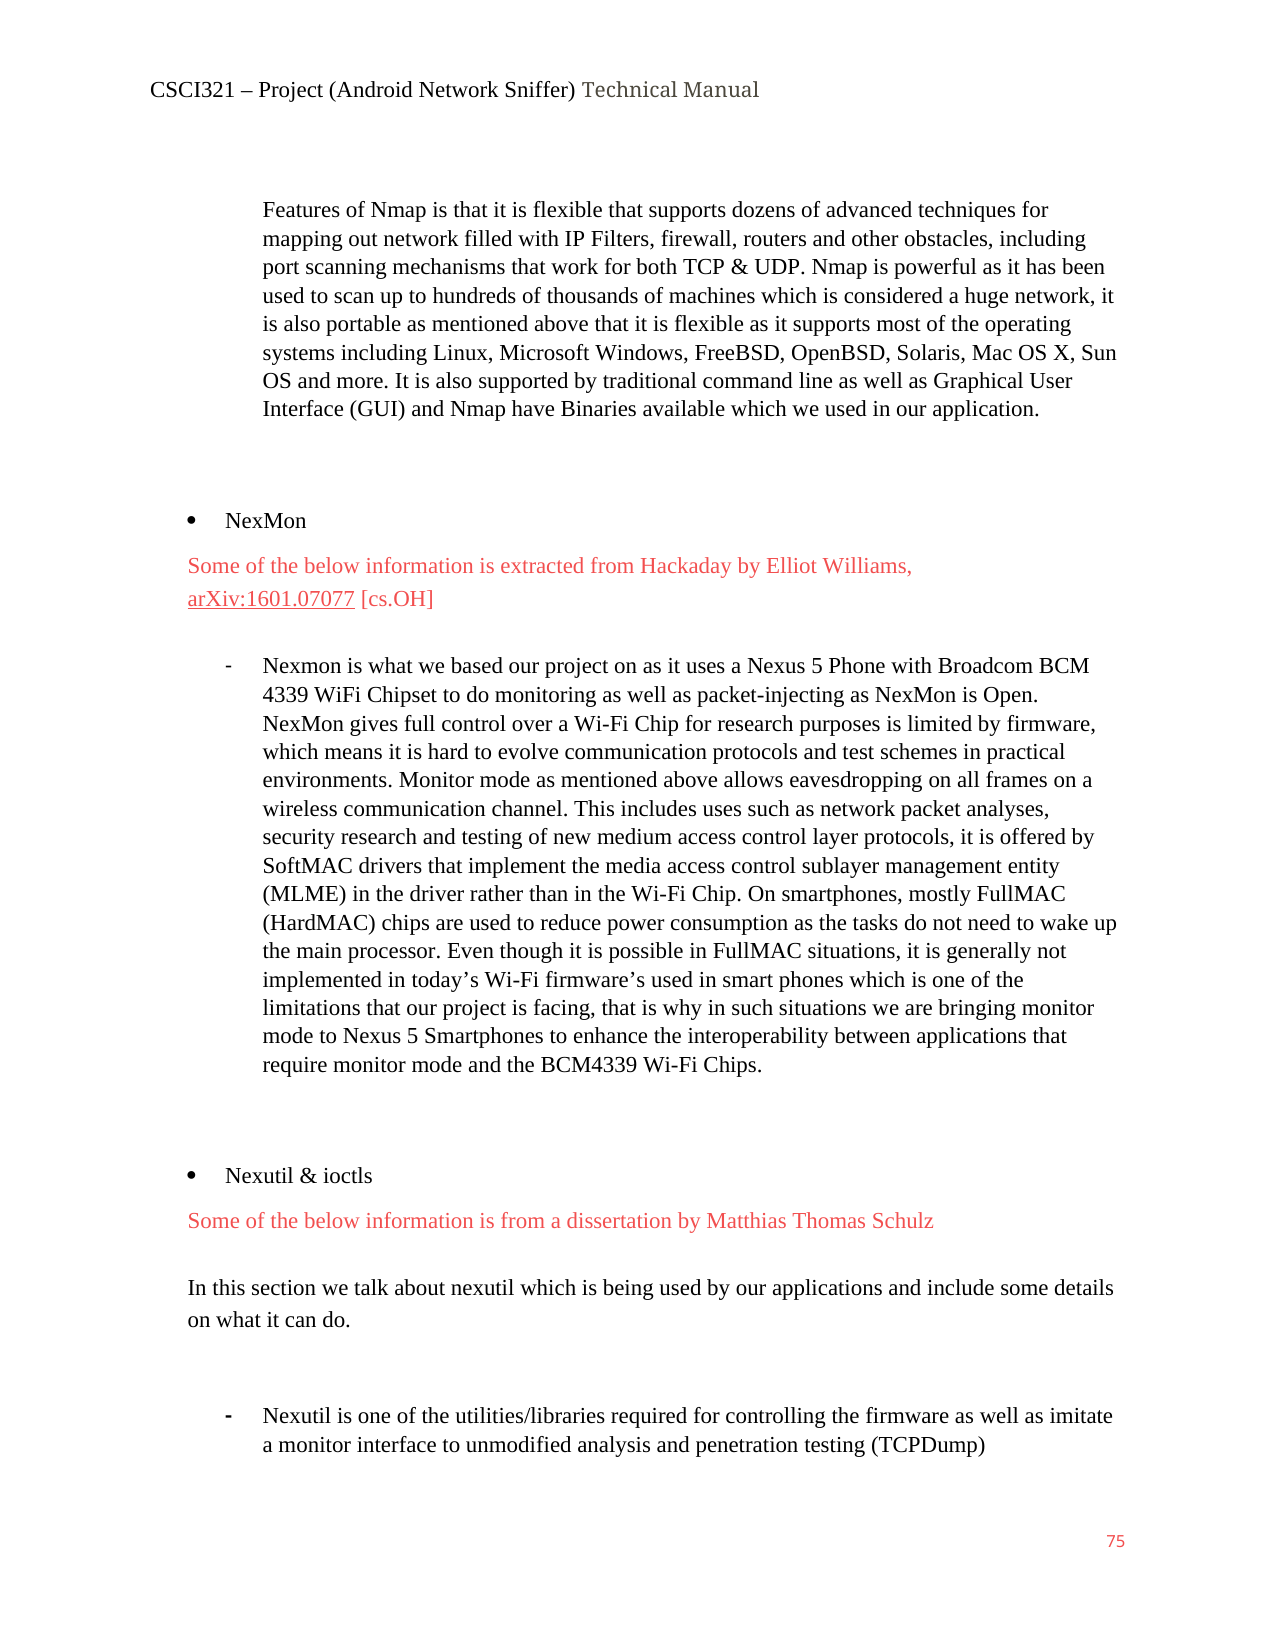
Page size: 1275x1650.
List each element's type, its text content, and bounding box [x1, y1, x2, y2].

text Some of the below information is from a dissertation by Matthias Thomas Schulz [150, 1207, 1125, 1234]
list Nexutil is one of the utilities/libraries required for controlling the firmware as well as imitate a monitor interface to unmodified analysis and penetration testing (TCPDump) [225, 1401, 1125, 1458]
text Some of the below information is extracted from Hackaday by Elliot Williams, arXiv:1601.07077 [cs.OH] [187, 552, 1125, 611]
list Features of Nmap is that it is flexible that supports dozens of advanced techniques for mapping out network filled with IP Filters, firewall, routers and other obstacles, including port scanning mechanisms that work for both TCP & UDP. Nmap is powerful as it has been used to scan up to hundreds of thousands of machines which is considered a huge network, it is also portable as mentioned above that it is flexible as it supports most of the operating systems including Linux, Microsoft Windows, FreeBSD, OpenBSD, Solaris, Mac OS X, Sun OS and more. It is also supported by traditional command line as well as Graphical User Interface (GUI) and Nmap have Binaries available which we used in our application. [262, 196, 1125, 422]
list NexMon [187, 507, 1125, 533]
list Nexutil & ioctls [187, 1162, 1125, 1189]
text In this section we talk about nexutil which is being used by our applications and include some details on what it can do. [187, 1274, 1125, 1333]
list Nexmon is what we based our project on as it uses a Nexus 5 Phone with Broadcom BCM 4339 WiFi Chipset to do monitoring as well as packet-injecting as NexMon is Open. NexMon gives full control over a Wi-Fi Chip for research purposes is limited by firmware, which means it is hard to evolve communication protocols and test schemes in practical environments. Monitor mode as mentioned above allows eavesdropping on all frames on a wireless communication channel. This includes uses such as network packet analyses, security research and testing of new medium access control layer protocols, it is offered by SoftMAC drivers that implement the media access control sublayer management entity (MLME) in the driver rather than in the Wi-Fi Chip. On smartphones, mostly FullMAC (HardMAC) chips are used to reduce power consumption as the tasks do not need to wake up the main processor. Even though it is possible in FullMAC situations, it is generally not implemented in today’s Wi-Fi firmware’s used in smart phones which is one of the limitations that our project is facing, that is why in such situations we are bringing monitor mode to Nexus 5 Smartphones to enhance the interoperability between applications that require monitor mode and the BCM4339 Wi-Fi Chips. [225, 651, 1125, 1077]
